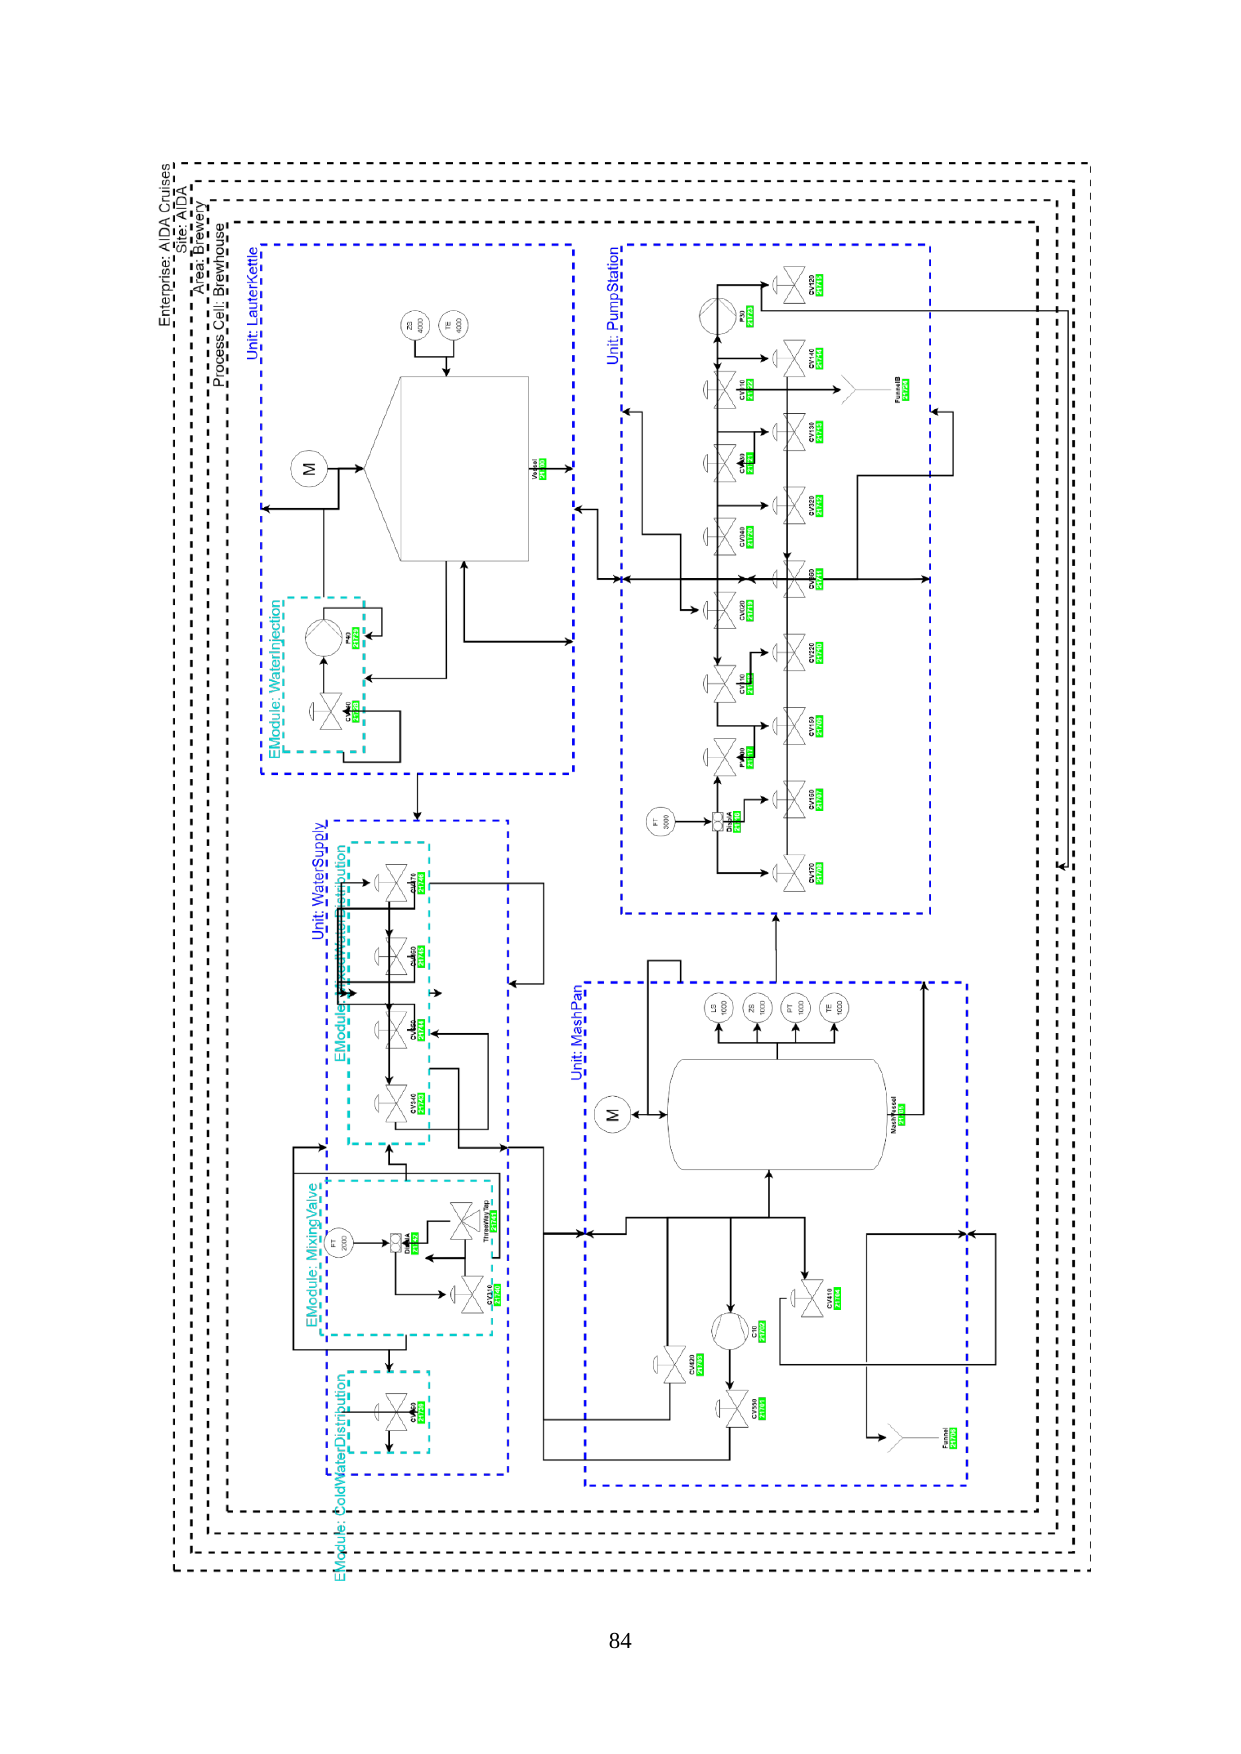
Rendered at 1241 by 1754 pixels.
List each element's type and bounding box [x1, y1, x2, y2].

picture [156, 163, 1091, 1581]
